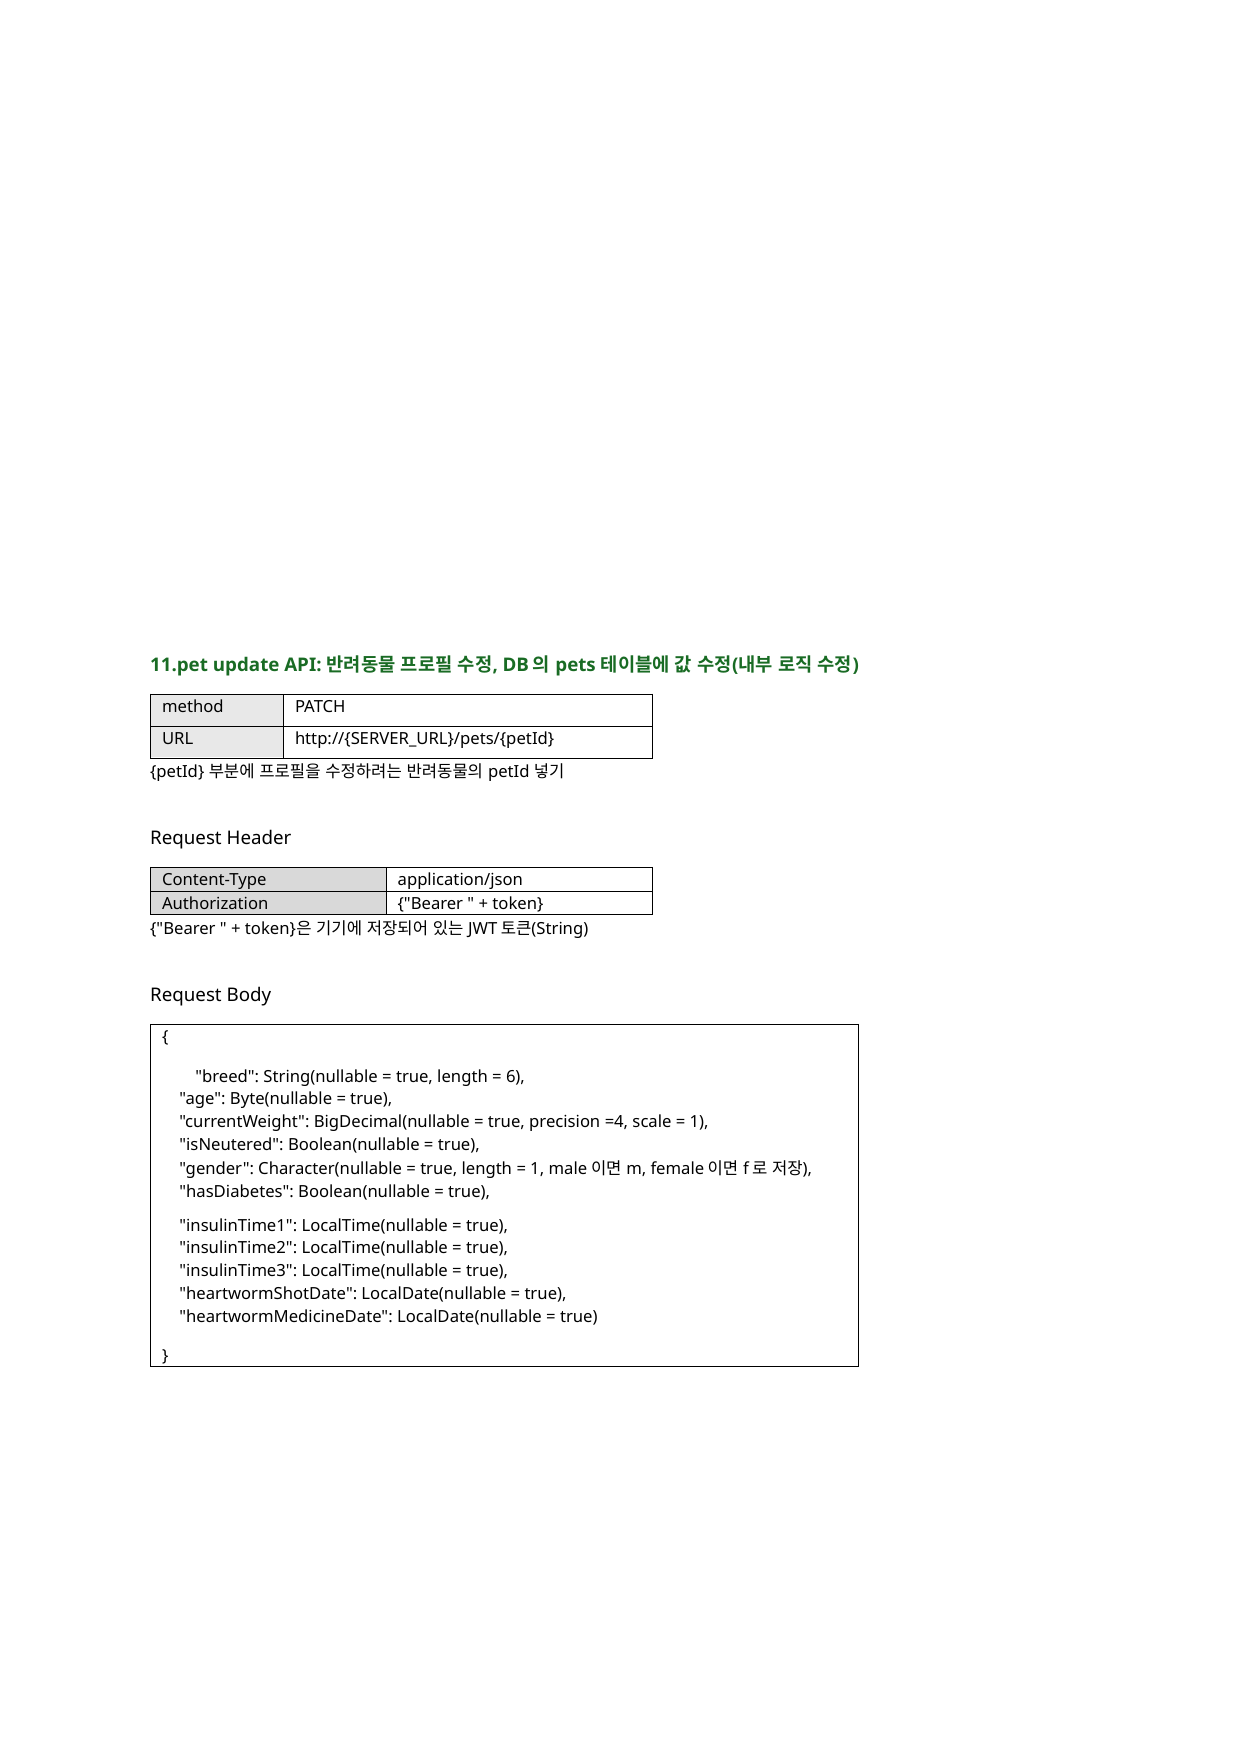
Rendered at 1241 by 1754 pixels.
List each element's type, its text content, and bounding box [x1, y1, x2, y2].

table_header Content-Type [151, 868, 386, 891]
text 11.pet update API: 반려동물 프로필 수정, DB의 pets 테이블에 값 수정(내부 로직 수정) [150, 650, 1090, 677]
text Request Header [150, 825, 1090, 850]
table_header application/json [387, 868, 652, 891]
text {petId} 부분에 프로필을 수정하려는 반려동물의 petId 넣기 [150, 758, 1090, 783]
table_cell {"Bearer " + token} [387, 892, 652, 914]
table_cell URL [151, 727, 283, 757]
text {"Bearer " + token}은 기기에 저장되어 있는 JWT토큰(String) [150, 915, 1090, 940]
table_cell Authorization [151, 892, 386, 914]
table_header PATCH [284, 695, 652, 726]
table_header { "breed": String(nullable = true, length = 6), "age": Byte(nullable = true), "currentWeight": BigDecimal(nullable = true, precision =4, scale = 1), "isNeutered": Boolean(nullable = true), "gender": Character(nullable = true, length = 1, male이면 m, female이면 f로 저장), "hasDiabetes": Boolean(nullable = true), "insulinTime1": LocalTime(nullable = true), "insulinTime2": LocalTime(nullable = true), "insulinTime3": LocalTime(nullable = true), "heartwormShotDate": LocalDate(nullable = true), "heartwormMedicineDate": LocalDate(nullable = true) } [151, 1025, 858, 1366]
table_header method [151, 695, 283, 726]
text Request Body [150, 982, 1090, 1007]
table_cell http://{SERVER_URL}/pets/{petId} [284, 727, 652, 757]
